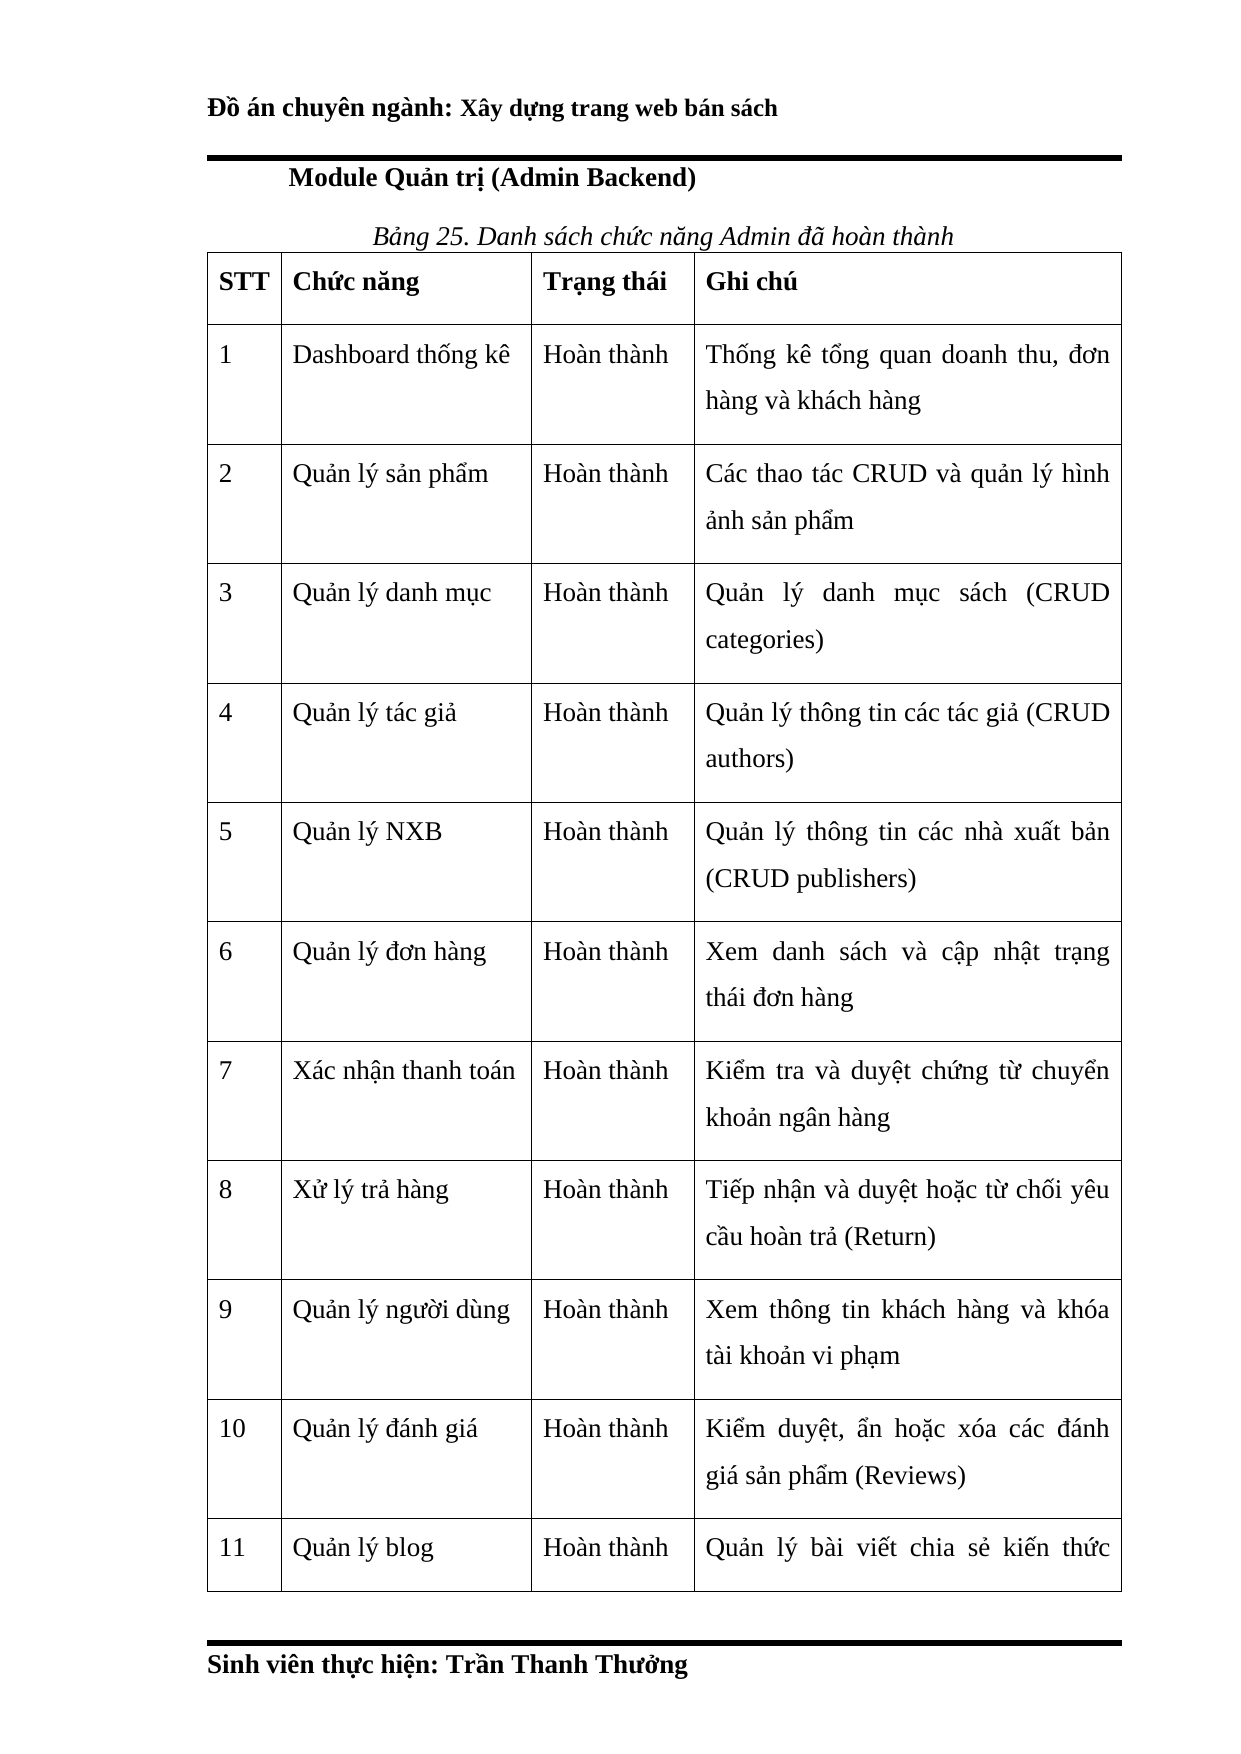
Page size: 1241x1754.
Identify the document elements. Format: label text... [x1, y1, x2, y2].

table_cell Hoàn thành [532, 803, 694, 921]
table_cell Hoàn thành [532, 1519, 694, 1591]
table_cell Kiểm tra và duyệt chứng từ chuyển khoản ngân hàng [695, 1042, 1121, 1160]
table_cell Hoàn thành [532, 1161, 694, 1279]
table_cell Xử lý trả hàng [282, 1161, 531, 1279]
table_cell Xem danh sách và cập nhật trạng thái đơn hàng [695, 922, 1121, 1041]
table_cell Quản lý sản phẩm [282, 445, 531, 563]
table_cell Hoàn thành [532, 1042, 694, 1160]
table_cell Hoàn thành [532, 684, 694, 802]
table_header STT [208, 253, 281, 324]
table_cell 9 [208, 1280, 281, 1399]
table_cell Quản lý thông tin các tác giả (CRUD authors) [695, 684, 1121, 802]
table_cell 5 [208, 803, 281, 921]
table_cell 1 [208, 325, 281, 444]
table_cell 2 [208, 445, 281, 563]
table_cell 11 [208, 1519, 281, 1591]
table_cell Dashboard thống kê [282, 325, 531, 444]
table_cell Tiếp nhận và duyệt hoặc từ chối yêu cầu hoàn trả (Return) [695, 1161, 1121, 1279]
table_cell Hoàn thành [532, 1400, 694, 1518]
table_cell Quản lý người dùng [282, 1280, 531, 1399]
table_header Trạng thái [532, 253, 694, 324]
table_cell Quản lý blog [282, 1519, 531, 1591]
text Module Quản trị (Admin Backend) [207, 161, 1122, 192]
table_cell Hoàn thành [532, 1280, 694, 1399]
table_header Ghi chú [695, 253, 1121, 324]
text Bảng 25. Danh sách chức năng Admin đã hoàn thành [207, 220, 1122, 252]
table_header Chức năng [282, 253, 531, 324]
table_cell Xác nhận thanh toán [282, 1042, 531, 1160]
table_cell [695, 1519, 1121, 1591]
table_cell Quản lý thông tin các nhà xuất bản (CRUD publishers) [695, 803, 1121, 921]
table_cell Quản lý đơn hàng [282, 922, 531, 1041]
table_cell 6 [208, 922, 281, 1041]
table_cell Quản lý danh mục sách (CRUD categories) [695, 564, 1121, 682]
table_cell 4 [208, 684, 281, 802]
table_cell Hoàn thành [532, 922, 694, 1041]
table_cell Hoàn thành [532, 445, 694, 563]
table_cell 10 [208, 1400, 281, 1518]
table_cell Quản lý tác giả [282, 684, 531, 802]
table_cell Các thao tác CRUD và quản lý hình ảnh sản phẩm [695, 445, 1121, 563]
table_cell 3 [208, 564, 281, 682]
table_cell 8 [208, 1161, 281, 1279]
table_cell Hoàn thành [532, 325, 694, 444]
table_cell Xem thông tin khách hàng và khóa tài khoản vi phạm [695, 1280, 1121, 1399]
table_cell Quản lý NXB [282, 803, 531, 921]
table_cell 7 [208, 1042, 281, 1160]
table_cell Thống kê tổng quan doanh thu, đơn hàng và khách hàng [695, 325, 1121, 444]
table_cell Quản lý đánh giá [282, 1400, 531, 1518]
table_cell Quản lý danh mục [282, 564, 531, 682]
table_cell Kiểm duyệt, ẩn hoặc xóa các đánh giá sản phẩm (Reviews) [695, 1400, 1121, 1518]
table_cell Hoàn thành [532, 564, 694, 682]
